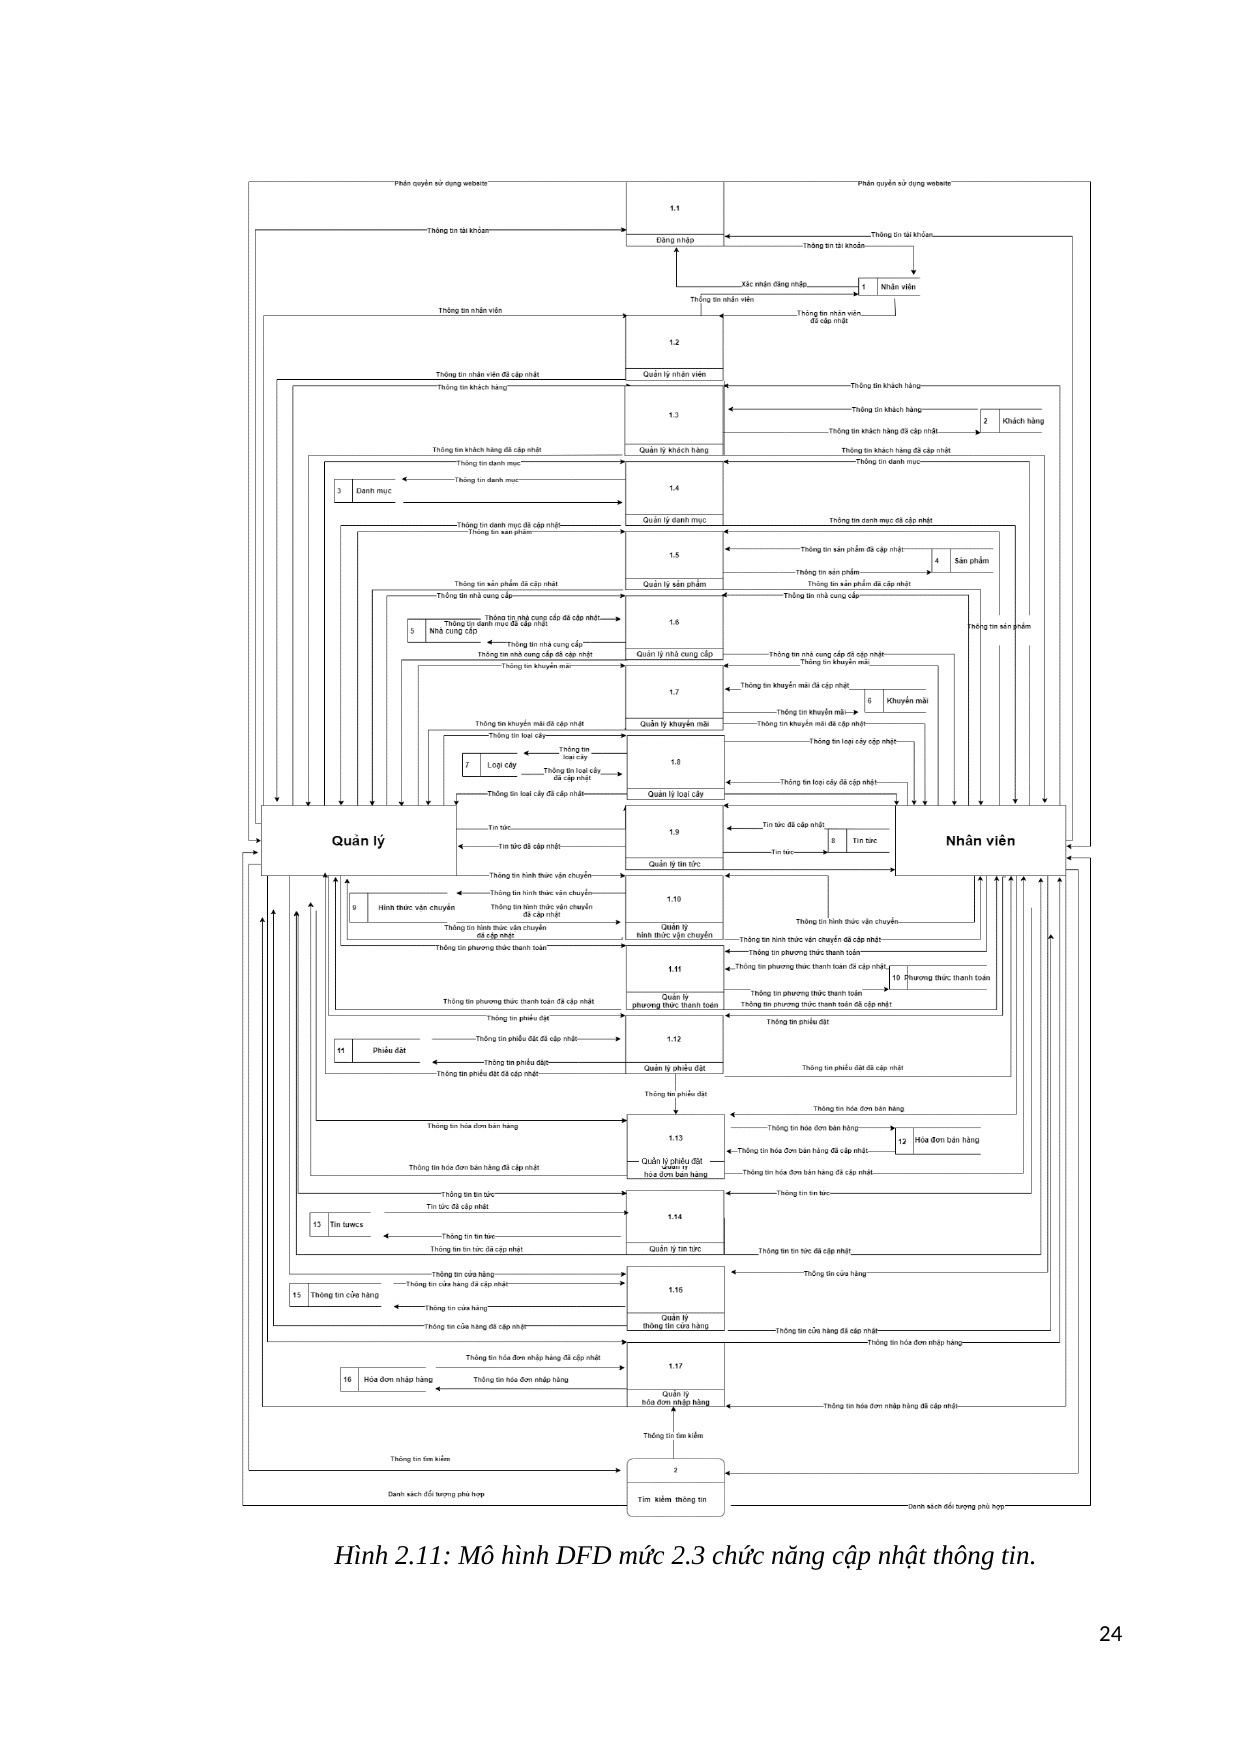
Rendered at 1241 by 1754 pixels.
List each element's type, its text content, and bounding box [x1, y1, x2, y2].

text Hình 2.11: Mô hình DFD mức 2.3 chức năng cập nhật thông tin. [251, 1539, 1122, 1570]
picture [238, 177, 1096, 1517]
